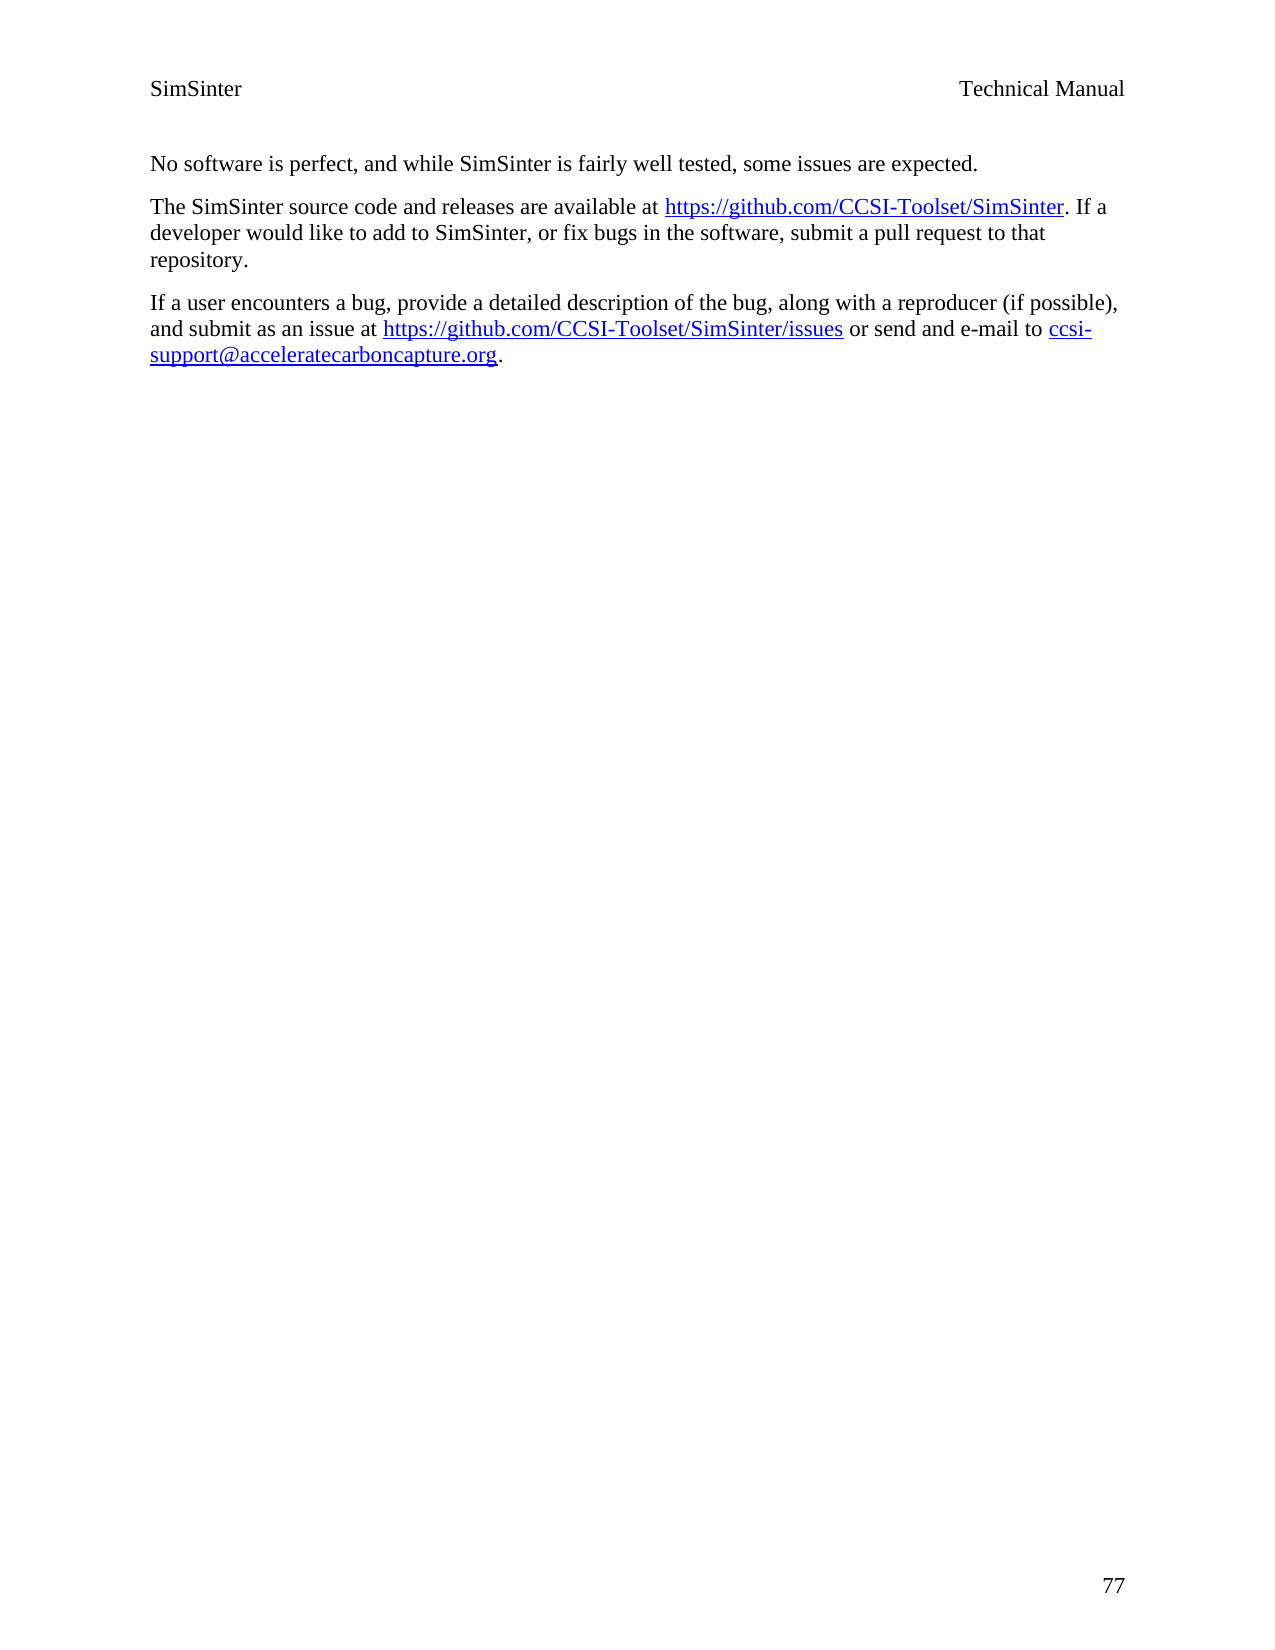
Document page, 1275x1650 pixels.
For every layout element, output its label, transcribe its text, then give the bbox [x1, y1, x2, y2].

text No software is perfect, and while SimSinter is fairly well tested, some issues are expected. [150, 150, 1125, 176]
text The SimSinter source code and releases are available at https://github.com/CCSI-Toolset/SimSinter. If a developer would like to add to SimSinter, or fix bugs in the software, submit a pull request to that repository. [150, 193, 1125, 272]
text If a user encounters a bug, provide a detailed description of the bug, along with a reproducer (if possible), and submit as an issue at https://github.com/CCSI-Toolset/SimSinter/issues or send and e-mail to ccsi-support@acceleratecarboncapture.org. [150, 289, 1125, 368]
